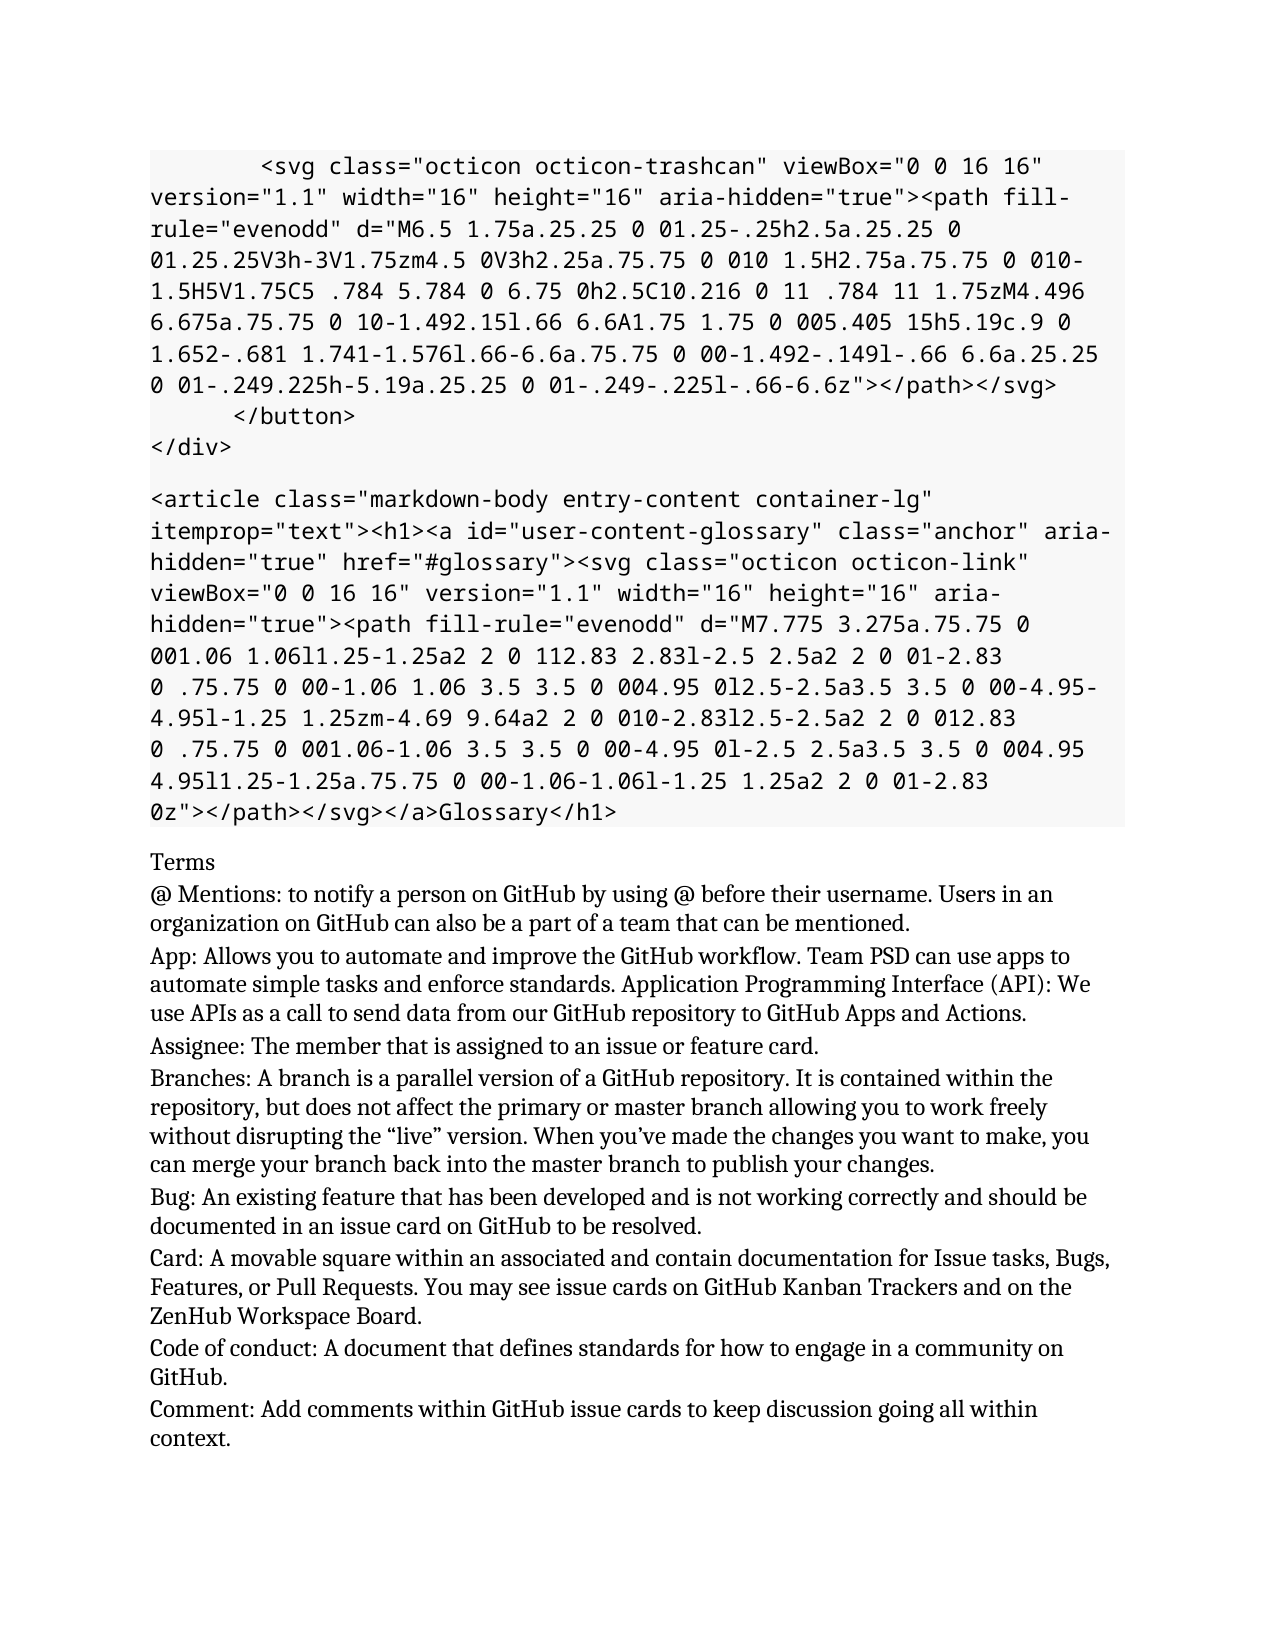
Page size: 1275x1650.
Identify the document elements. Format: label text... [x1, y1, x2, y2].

text Code of conduct: A document that defines standards for how to engage in a community on GitHub. [150, 1334, 1125, 1392]
text Card: A movable square within an associated and contain documentation for Issue tasks, Bugs, Features, or Pull Requests. You may see issue cards on GitHub Kanban Trackers and on the ZenHub Workspace Board. [150, 1244, 1125, 1330]
text Branches: A branch is a parallel version of a GitHub repository. It is contained within the repository, but does not affect the primary or master branch allowing you to work freely without disrupting the “live” version. When you’ve made the changes you want to make, you can merge your branch back into the master branch to publish your changes. [150, 1064, 1125, 1179]
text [150, 150, 1125, 462]
text @ Mentions: to notify a person on GitHub by using @ before their username. Users in an organization on GitHub can also be a part of a team that can be mentioned. [150, 880, 1125, 938]
text Terms [150, 848, 1125, 877]
text Assignee: The member that is assigned to an issue or feature card. [150, 1032, 1125, 1060]
text <article class="markdown-body entry-content container-lg" itemprop="text"><h1><a id="user-content-glossary" class="anchor" aria-hidden="true" href="#glossary"><svg class="octicon octicon-link" viewBox="0 0 16 16" version="1.1" width="16" height="16" aria-hidden="true"><path fill-rule="evenodd" d="M7.775 3.275a.75.75 0 001.06 1.06l1.25-1.25a2 2 0 112.83 2.83l-2.5 2.5a2 2 0 01-2.83 0 .75.75 0 00-1.06 1.06 3.5 3.5 0 004.95 0l2.5-2.5a3.5 3.5 0 00-4.95-4.95l-1.25 1.25zm-4.69 9.64a2 2 0 010-2.83l2.5-2.5a2 2 0 012.83 0 .75.75 0 001.06-1.06 3.5 3.5 0 00-4.95 0l-2.5 2.5a3.5 3.5 0 004.95 4.95l1.25-1.25a.75.75 0 00-1.06-1.06l-1.25 1.25a2 2 0 01-2.83 0z"></path></svg></a>Glossary</h1> [150, 483, 1125, 827]
text Bug: An existing feature that has been developed and is not working correctly and should be documented in an issue card on GitHub to be resolved. [150, 1183, 1125, 1240]
text Comment: Add comments within GitHub issue cards to keep discussion going all within context. [150, 1395, 1125, 1453]
text App: Allows you to automate and improve the GitHub workflow. Team PSD can use apps to automate simple tasks and enforce standards. Application Programming Interface (API): We use APIs as a call to send data from our GitHub repository to GitHub Apps and Actions. [150, 942, 1125, 1028]
